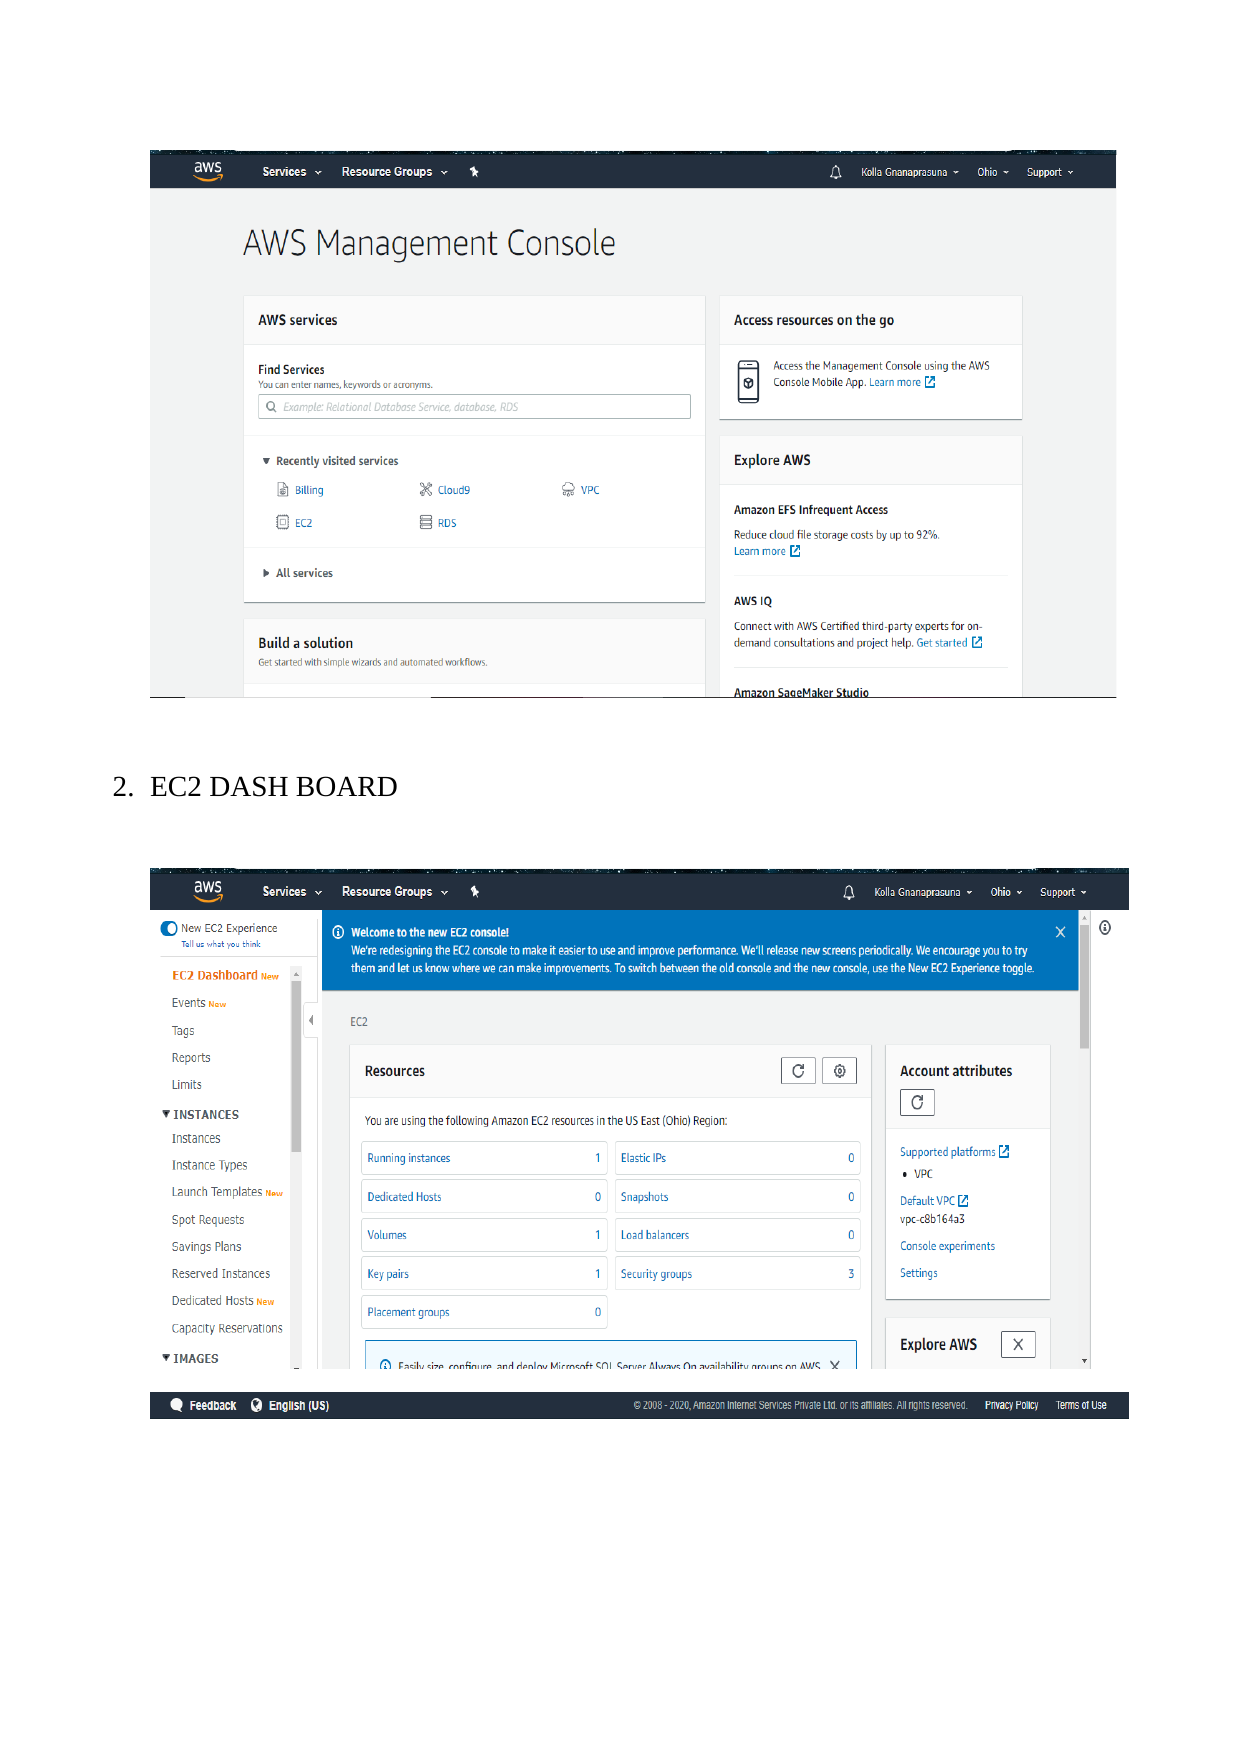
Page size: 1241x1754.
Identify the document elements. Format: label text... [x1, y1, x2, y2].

picture [150, 150, 1117, 698]
picture [150, 868, 1129, 1419]
list EC2 DASH BOARD [112, 769, 1108, 803]
